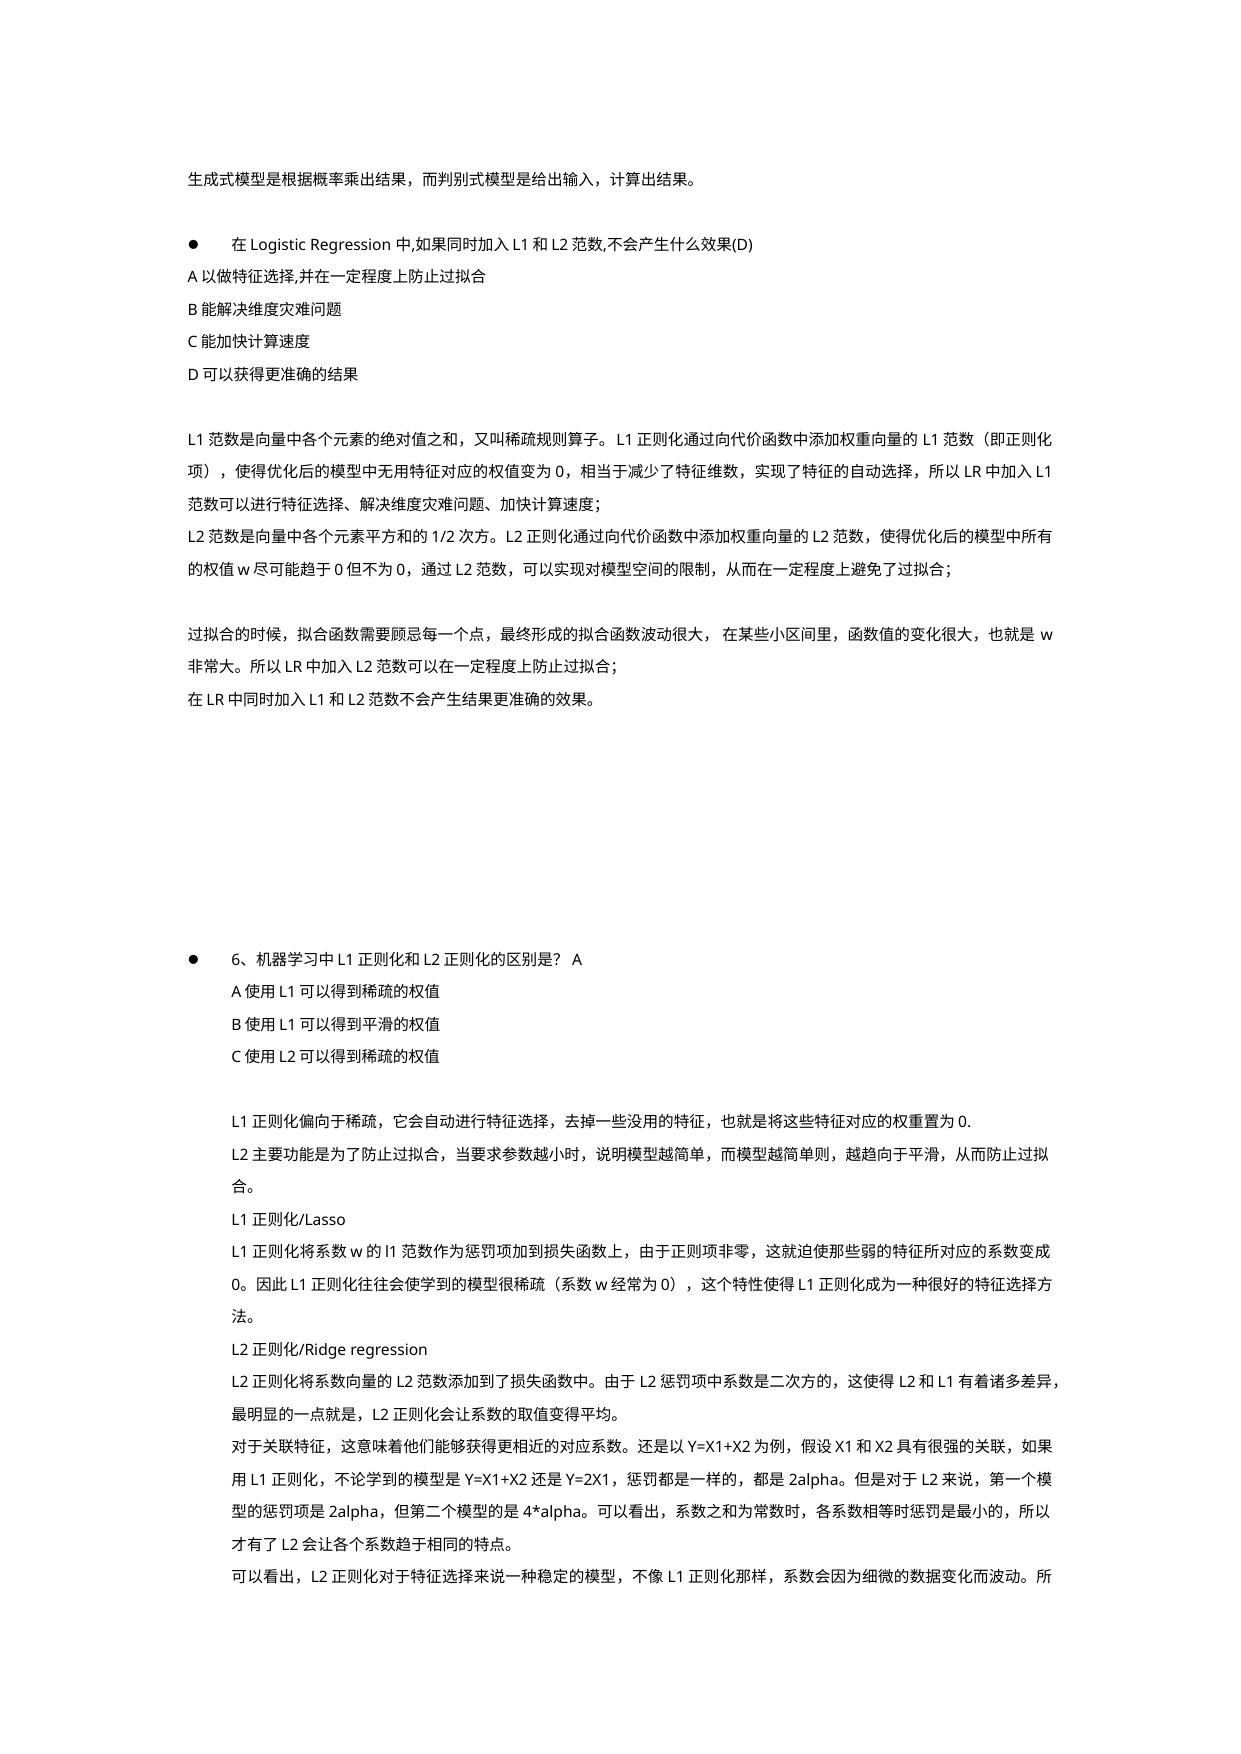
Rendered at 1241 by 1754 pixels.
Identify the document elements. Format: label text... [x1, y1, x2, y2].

text L1正则化偏向于稀疏，它会自动进行特征选择，去掉一些没用的特征，也就是将这些特征对应的权重置为0. [187, 1104, 1053, 1137]
list L2正则化将系数向量的L2范数添加到了损失函数中。由于L2惩罚项中系数是二次方的，这使得L2和L1有着诸多差异，最明显的一点就是，L2正则化会让系数的取值变得平均。 [231, 1364, 1053, 1429]
list A使用L1可以得到稀疏的权值 [231, 974, 1053, 1007]
text 过拟合的时候，拟合函数需要顾忌每一个点，最终形成的拟合函数波动很大， 在某些小区间里，函数值的变化很大，也就是w非常大。所以LR中加入L2范数可以在一定程度上防止过拟合； [187, 617, 1053, 682]
text D可以获得更准确的结果 [187, 357, 1053, 389]
list L2主要功能是为了防止过拟合，当要求参数越小时，说明模型越简单，而模型越简单则，越趋向于平滑，从而防止过拟合。 [231, 1137, 1053, 1202]
list C使用L2可以得到稀疏的权值 [231, 1039, 1053, 1072]
text A以做特征选择,并在一定程度上防止过拟合 [187, 259, 1053, 292]
text L2范数是向量中各个元素平方和的1/2次方。L2正则化通过向代价函数中添加权重向量的L2范数，使得优化后的模型中所有的权值w尽可能趋于0但不为0，通过L2范数，可以实现对模型空间的限制，从而在一定程度上避免了过拟合； [187, 519, 1053, 584]
text L2正则化/Ridge regression [187, 1332, 1053, 1364]
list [231, 1559, 1053, 1592]
text L1正则化/Lasso [187, 1202, 1053, 1234]
list 对于关联特征，这意味着他们能够获得更相近的对应系数。还是以Y=X1+X2为例，假设X1和X2具有很强的关联，如果用L1正则化，不论学到的模型是Y=X1+X2还是Y=2X1，惩罚都是一样的，都是2alpha。但是对于L2来说，第一个模型的惩罚项是2alpha，但第二个模型的是4*alpha。可以看出，系数之和为常数时，各系数相等时惩罚是最小的，所以才有了L2会让各个系数趋于相同的特点。 [231, 1429, 1053, 1559]
text C能加快计算速度 [187, 324, 1053, 357]
list 在Logistic Regression 中,如果同时加入L1和L2范数,不会产生什么效果(D) [187, 227, 1053, 259]
text 生成式模型是根据概率乘出结果，而判别式模型是给出输入，计算出结果。 [187, 162, 1053, 194]
text L1范数是向量中各个元素的绝对值之和，又叫稀疏规则算子。L1正则化通过向代价函数中添加权重向量的L1范数（即正则化项），使得优化后的模型中无用特征对应的权值变为0，相当于减少了特征维数，实现了特征的自动选择，所以LR中加入L1范数可以进行特征选择、解决维度灾难问题、加快计算速度； [187, 422, 1053, 519]
text 在LR中同时加入L1和L2范数不会产生结果更准确的效果。 [187, 682, 1053, 714]
list L1正则化将系数w的l1范数作为惩罚项加到损失函数上，由于正则项非零，这就迫使那些弱的特征所对应的系数变成0。因此L1正则化往往会使学到的模型很稀疏（系数w经常为0），这个特性使得L1正则化成为一种很好的特征选择方法。 [231, 1234, 1053, 1332]
list 6、机器学习中L1正则化和L2正则化的区别是？ A [187, 942, 1053, 974]
text B能解决维度灾难问题 [187, 292, 1053, 324]
list B使用L1可以得到平滑的权值 [231, 1007, 1053, 1039]
